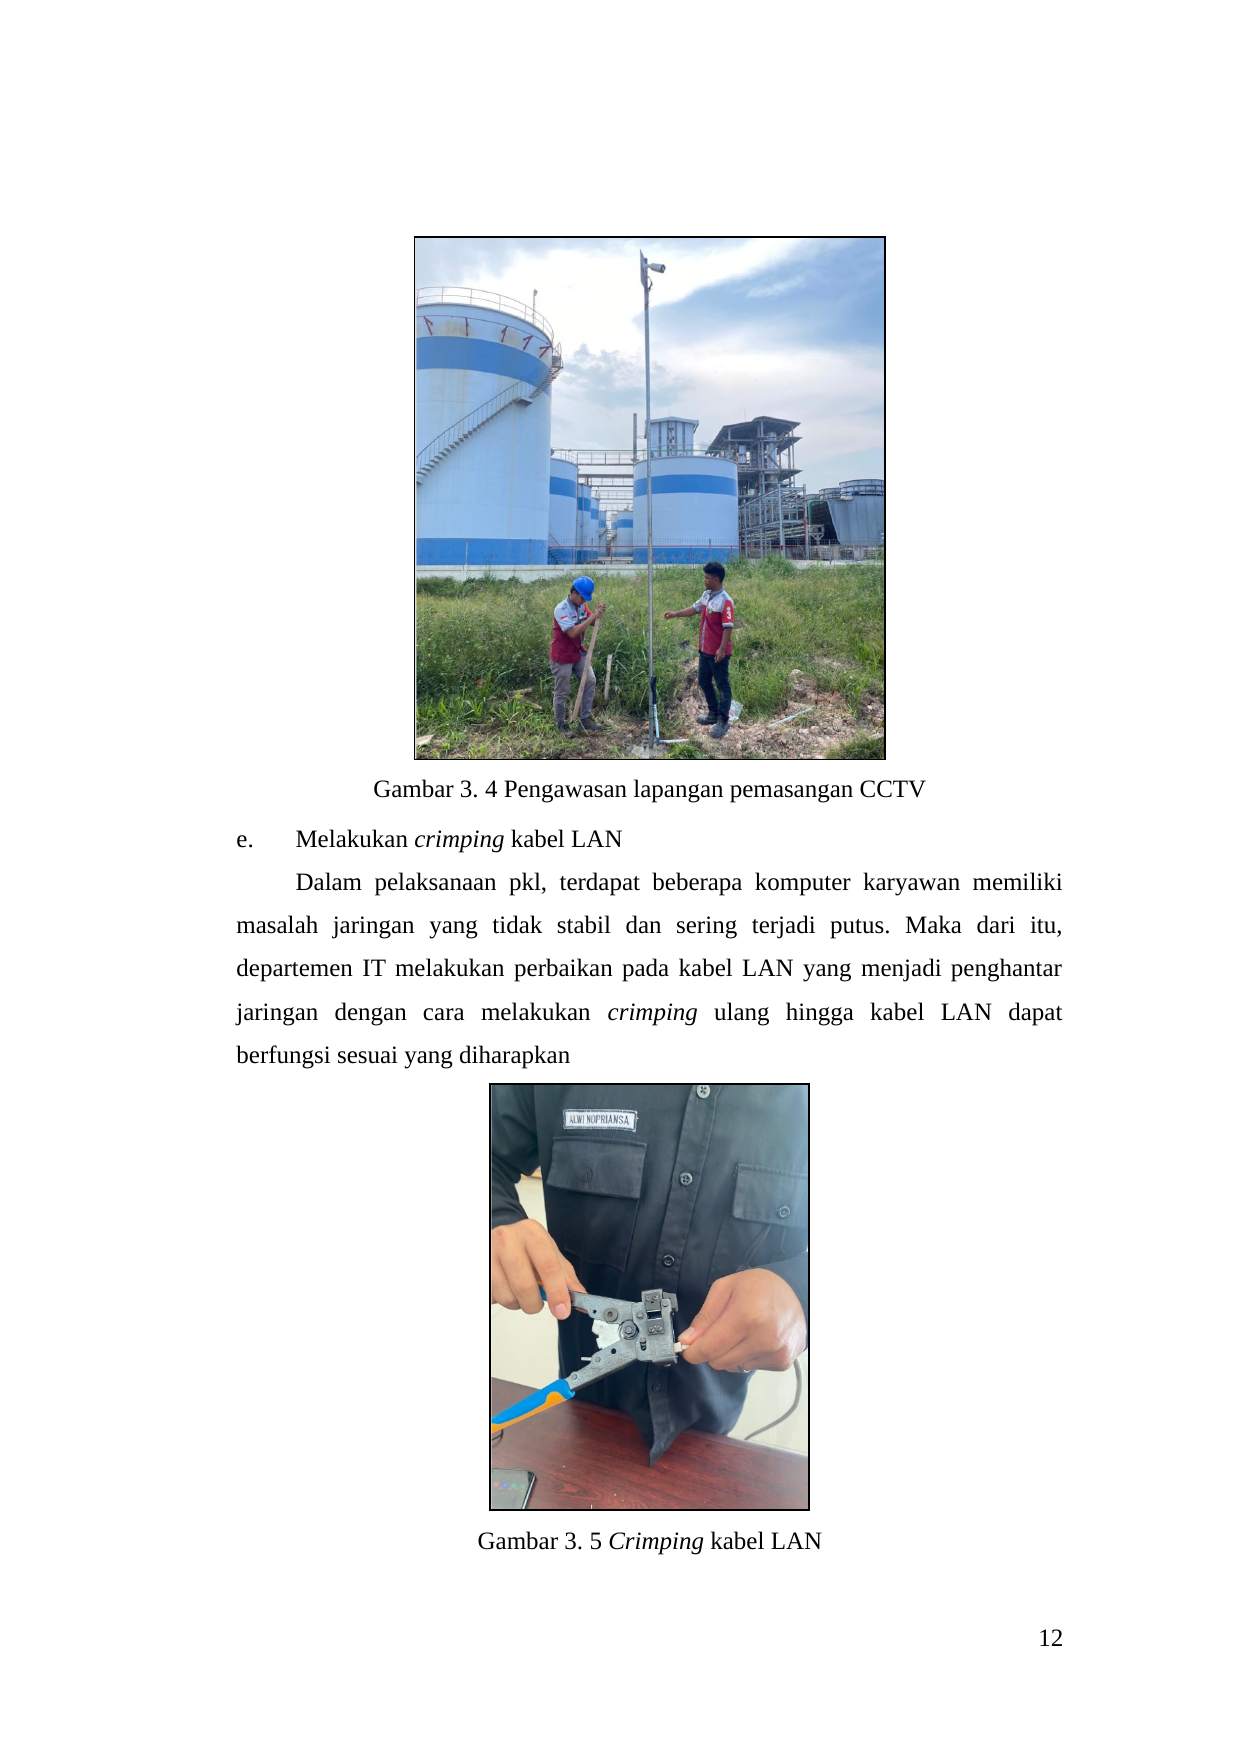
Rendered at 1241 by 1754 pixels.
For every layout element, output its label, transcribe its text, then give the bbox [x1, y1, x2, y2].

picture [415, 238, 884, 759]
text Gambar 3. 4 Pengawasan lapangan pemasangan CCTV [236, 774, 1063, 803]
list Melakukan crimping kabel LAN [236, 824, 1063, 853]
text Dalam pelaksanaan pkl, terdapat beberapa komputer karyawan memiliki masalah jaringan yang tidak stabil dan sering terjadi putus. Maka dari itu, departemen IT melakukan perbaikan pada kabel LAN yang menjadi penghantar jaringan dengan cara melakukan crimping ulang hingga kabel LAN dapat berfungsi sesuai yang diharapkan [236, 867, 1063, 1068]
text Gambar 3. 5 Crimping kabel LAN [236, 1526, 1063, 1554]
picture [491, 1085, 808, 1509]
